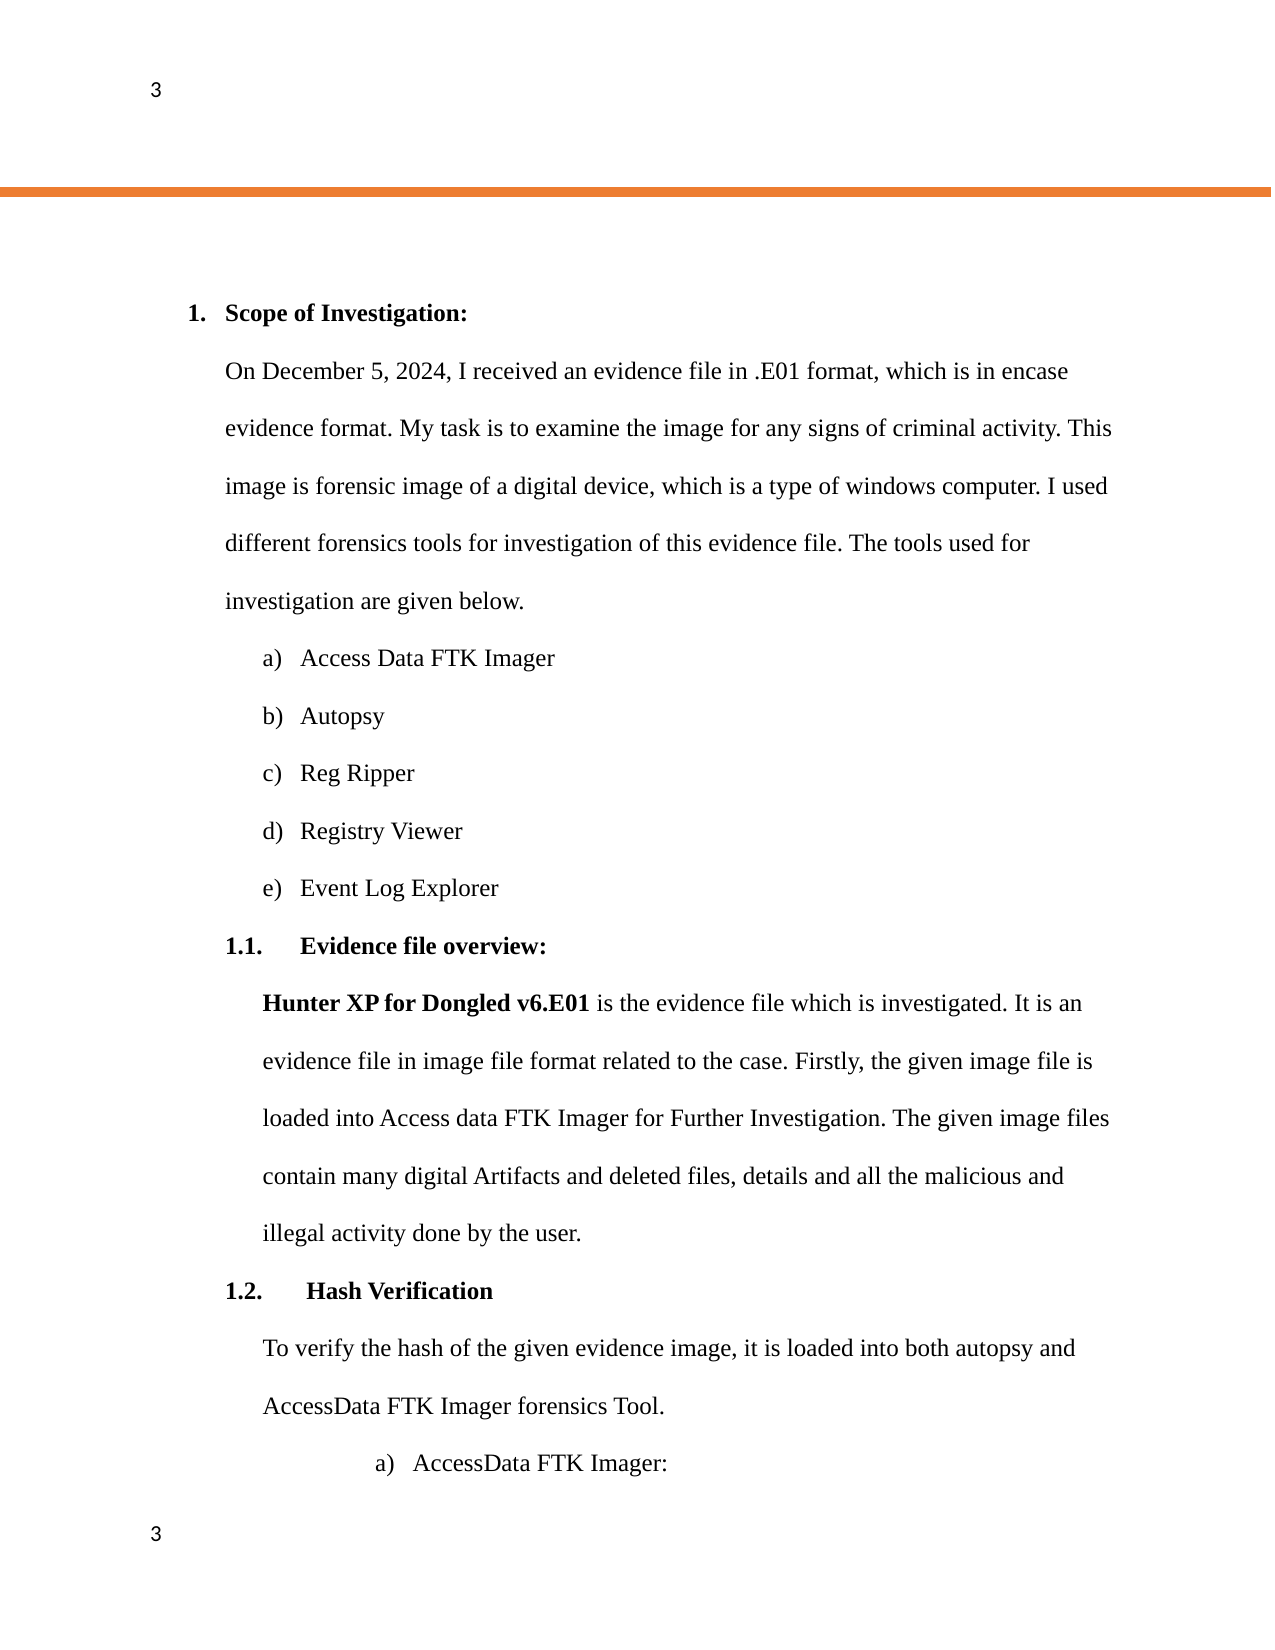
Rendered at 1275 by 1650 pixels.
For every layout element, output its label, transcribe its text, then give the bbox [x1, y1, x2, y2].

list Evidence file overview: [225, 931, 1125, 959]
list AccessData FTK Imager: [375, 1448, 1125, 1477]
list To verify the hash of the given evidence image, it is loaded into both autopsy and AccessData FTK Imager forensics Tool. [262, 1333, 1125, 1419]
list Hunter XP for Dongled v6.E01 is the evidence file which is investigated. It is an evidence file in image file format related to the case. Firstly, the given image file is loaded into Access data FTK Imager for Further Investigation. The given image files contain many digital Artifacts and deleted files, details and all the malicious and illegal activity done by the user. [262, 988, 1125, 1247]
list Event Log Explorer [262, 873, 1125, 902]
list Scope of Investigation: [187, 298, 1125, 327]
list Autopsy [262, 701, 1125, 729]
list On December 5, 2024, I received an evidence file in .E01 format, which is in encase evidence format. My task is to examine the image for any signs of criminal activity. This image is forensic image of a digital device, which is a type of windows computer. I used different forensics tools for investigation of this evidence file. The tools used for investigation are given below. [225, 356, 1125, 614]
list Reg Ripper [262, 758, 1125, 787]
list Hash Verification [225, 1276, 1125, 1304]
list Registry Viewer [262, 816, 1125, 844]
list Access Data FTK Imager [262, 643, 1125, 672]
